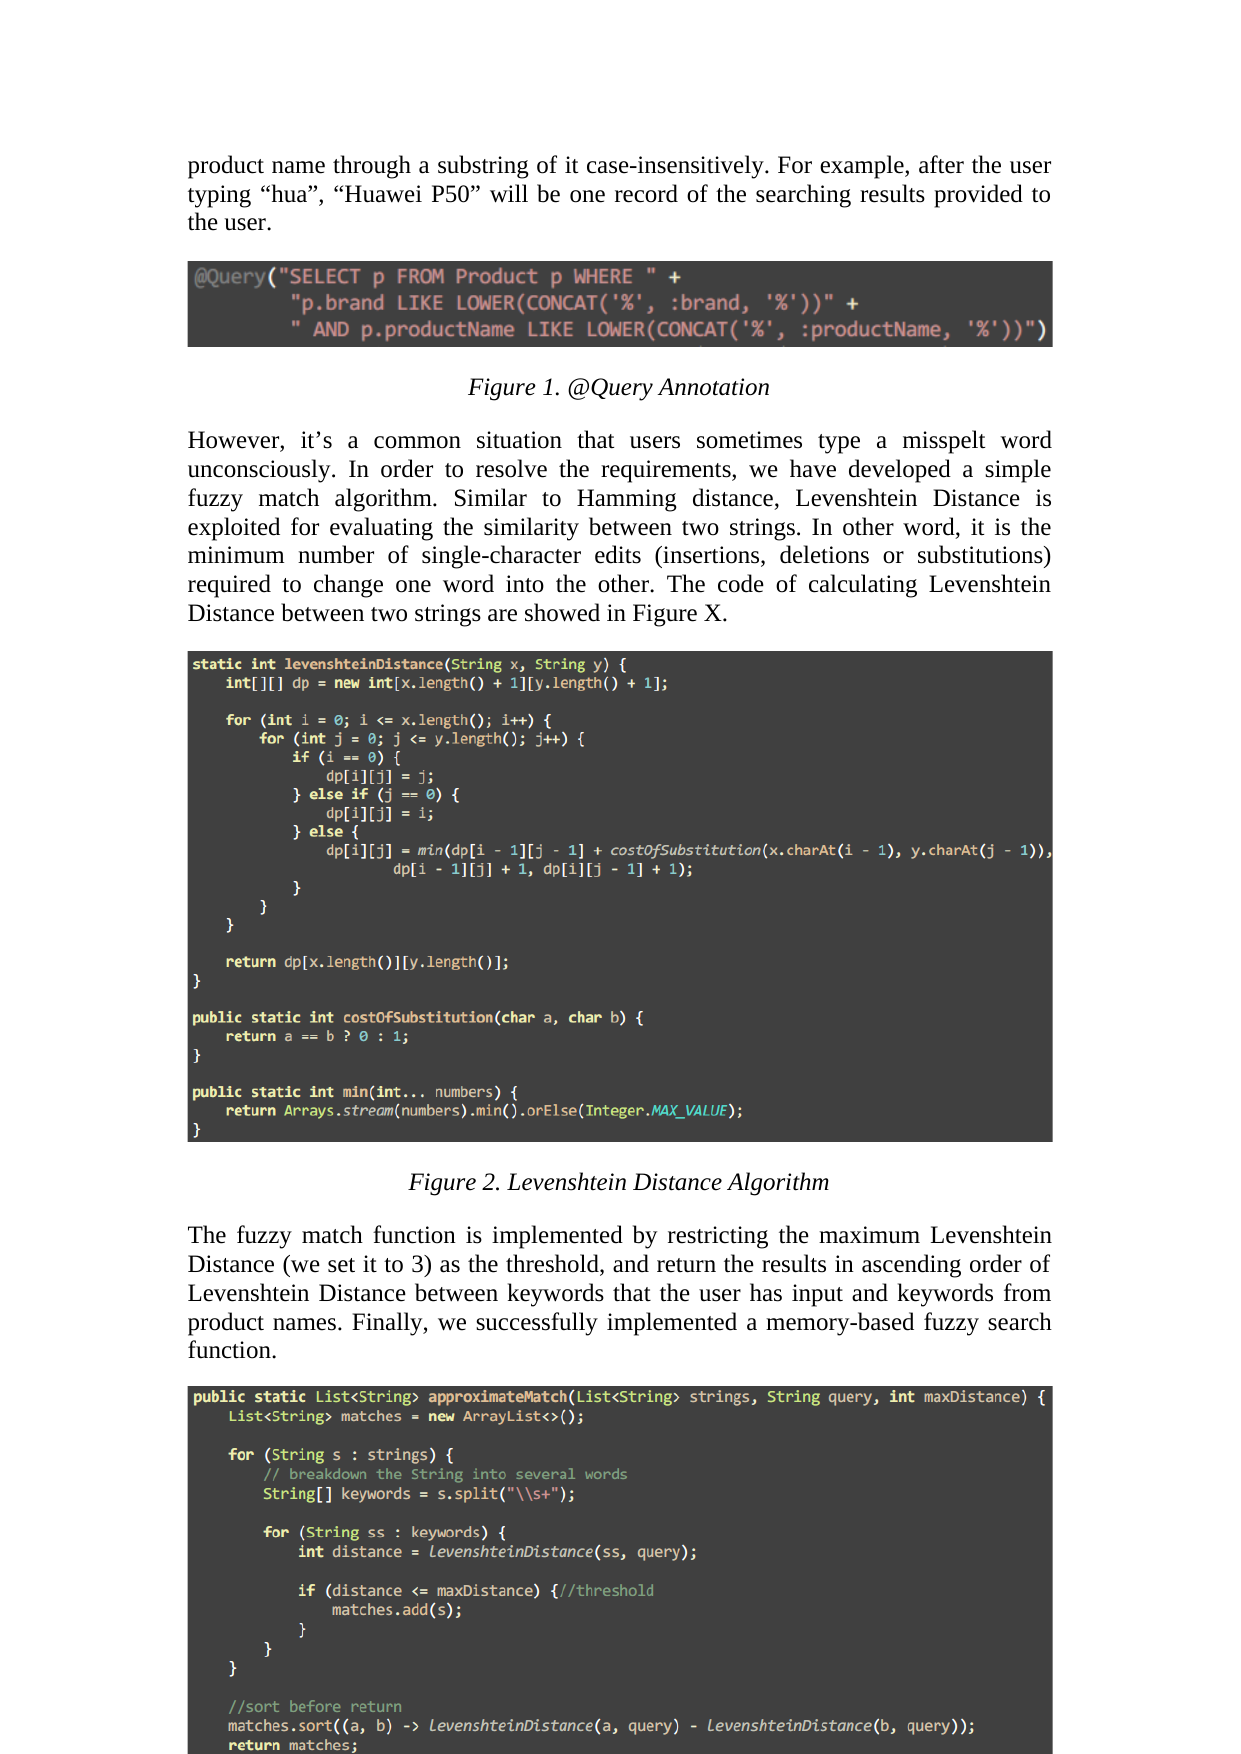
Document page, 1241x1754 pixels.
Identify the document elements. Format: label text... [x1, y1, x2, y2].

text Figure 1. @Query Annotation [187, 372, 1053, 400]
text The fuzzy match function is implemented by restricting the maximum Levenshtein Distance (we set it to 3) as the threshold, and return the results in ascending order of Levenshtein Distance between keywords that the user has input and keywords from product names. Finally, we successfully implemented a memory-based fuzzy search function. [187, 1221, 1053, 1364]
text Figure 2. Levenshtein Distance Algorithm [187, 1167, 1053, 1196]
picture [187, 651, 1053, 1142]
picture [187, 261, 1053, 347]
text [187, 150, 1053, 236]
picture [187, 1386, 1053, 1754]
text However, it’s a common situation that users sometimes type a misspelt word unconsciously. In order to resolve the requirements, we have developed a simple fuzzy match algorithm. Similar to Hamming distance, Levenshtein Distance is exploited for evaluating the similarity between two strings. In other word, it is the minimum number of single-character edits (insertions, deletions or substitutions) required to change one word into the other. The code of calculating Levenshtein Distance between two strings are showed in Figure X. [187, 425, 1053, 627]
